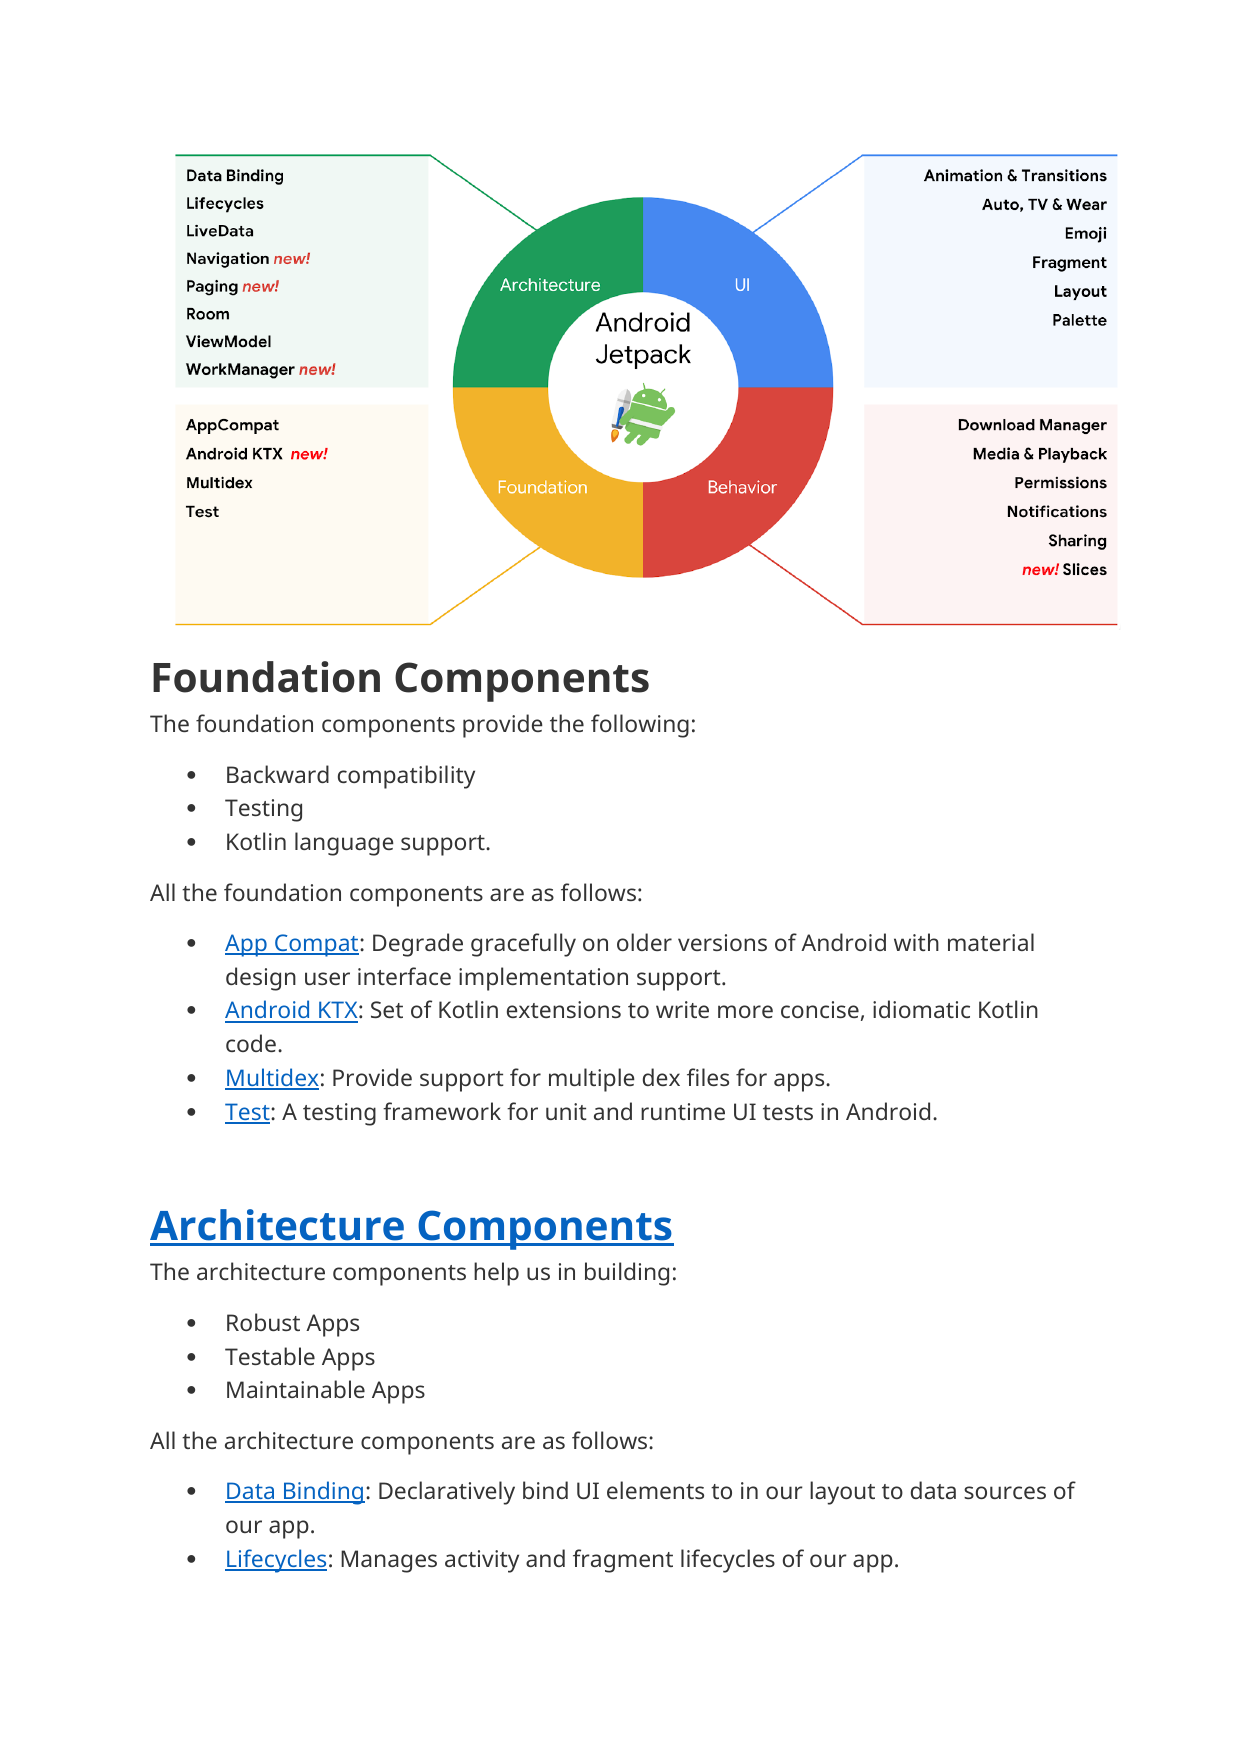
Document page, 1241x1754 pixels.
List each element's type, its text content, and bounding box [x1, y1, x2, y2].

text All the foundation components are as follows: [150, 877, 1090, 908]
list Backward compatibility [187, 759, 1090, 790]
list Testable Apps [187, 1340, 1090, 1372]
list Test: A testing framework for unit and runtime UI tests in Android. [187, 1096, 1090, 1127]
list Lifecycles: Manages activity and fragment lifecycles of our app. [187, 1542, 1090, 1574]
list Maintainable Apps [187, 1374, 1090, 1405]
text The architecture components help us in building: [150, 1256, 1090, 1287]
list Data Binding: Declaratively bind UI elements to in our layout to data sources of our app. [187, 1475, 1090, 1540]
text All the architecture components are as follows: [150, 1424, 1090, 1456]
list Multidex: Provide support for multiple dex files for apps. [187, 1062, 1090, 1093]
subtitle Architecture Components [150, 1197, 1090, 1252]
list Android KTX: Set of Kotlin extensions to write more concise, idiomatic Kotlin code. [187, 994, 1090, 1059]
list Robust Apps [187, 1307, 1090, 1338]
list App Compat: Degrade gracefully on older versions of Android with material design user interface implementation support. [187, 927, 1090, 992]
list Kotlin language support. [187, 826, 1090, 857]
subtitle Foundation Components [150, 648, 1090, 704]
list Testing [187, 792, 1090, 824]
text The foundation components provide the following: [150, 708, 1090, 739]
